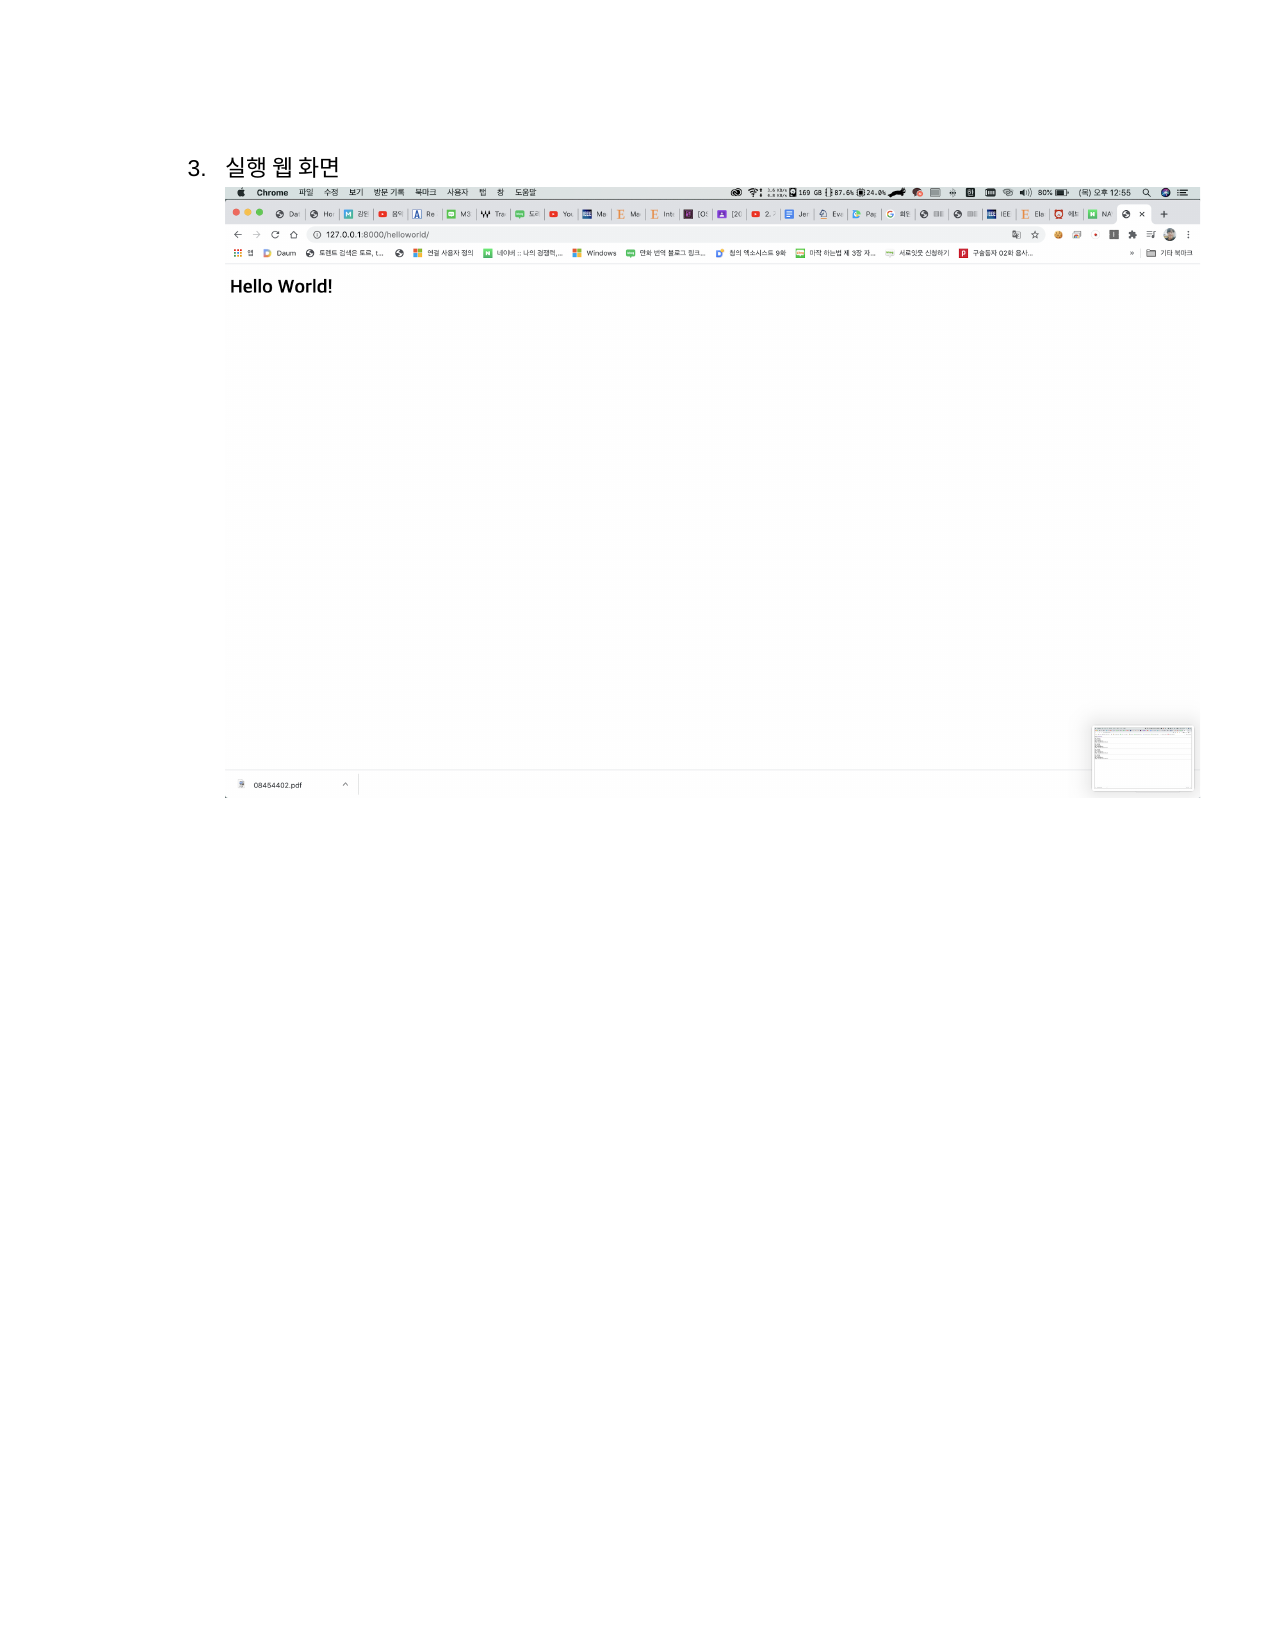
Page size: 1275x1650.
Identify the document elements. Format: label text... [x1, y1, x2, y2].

picture [225, 187, 1200, 798]
